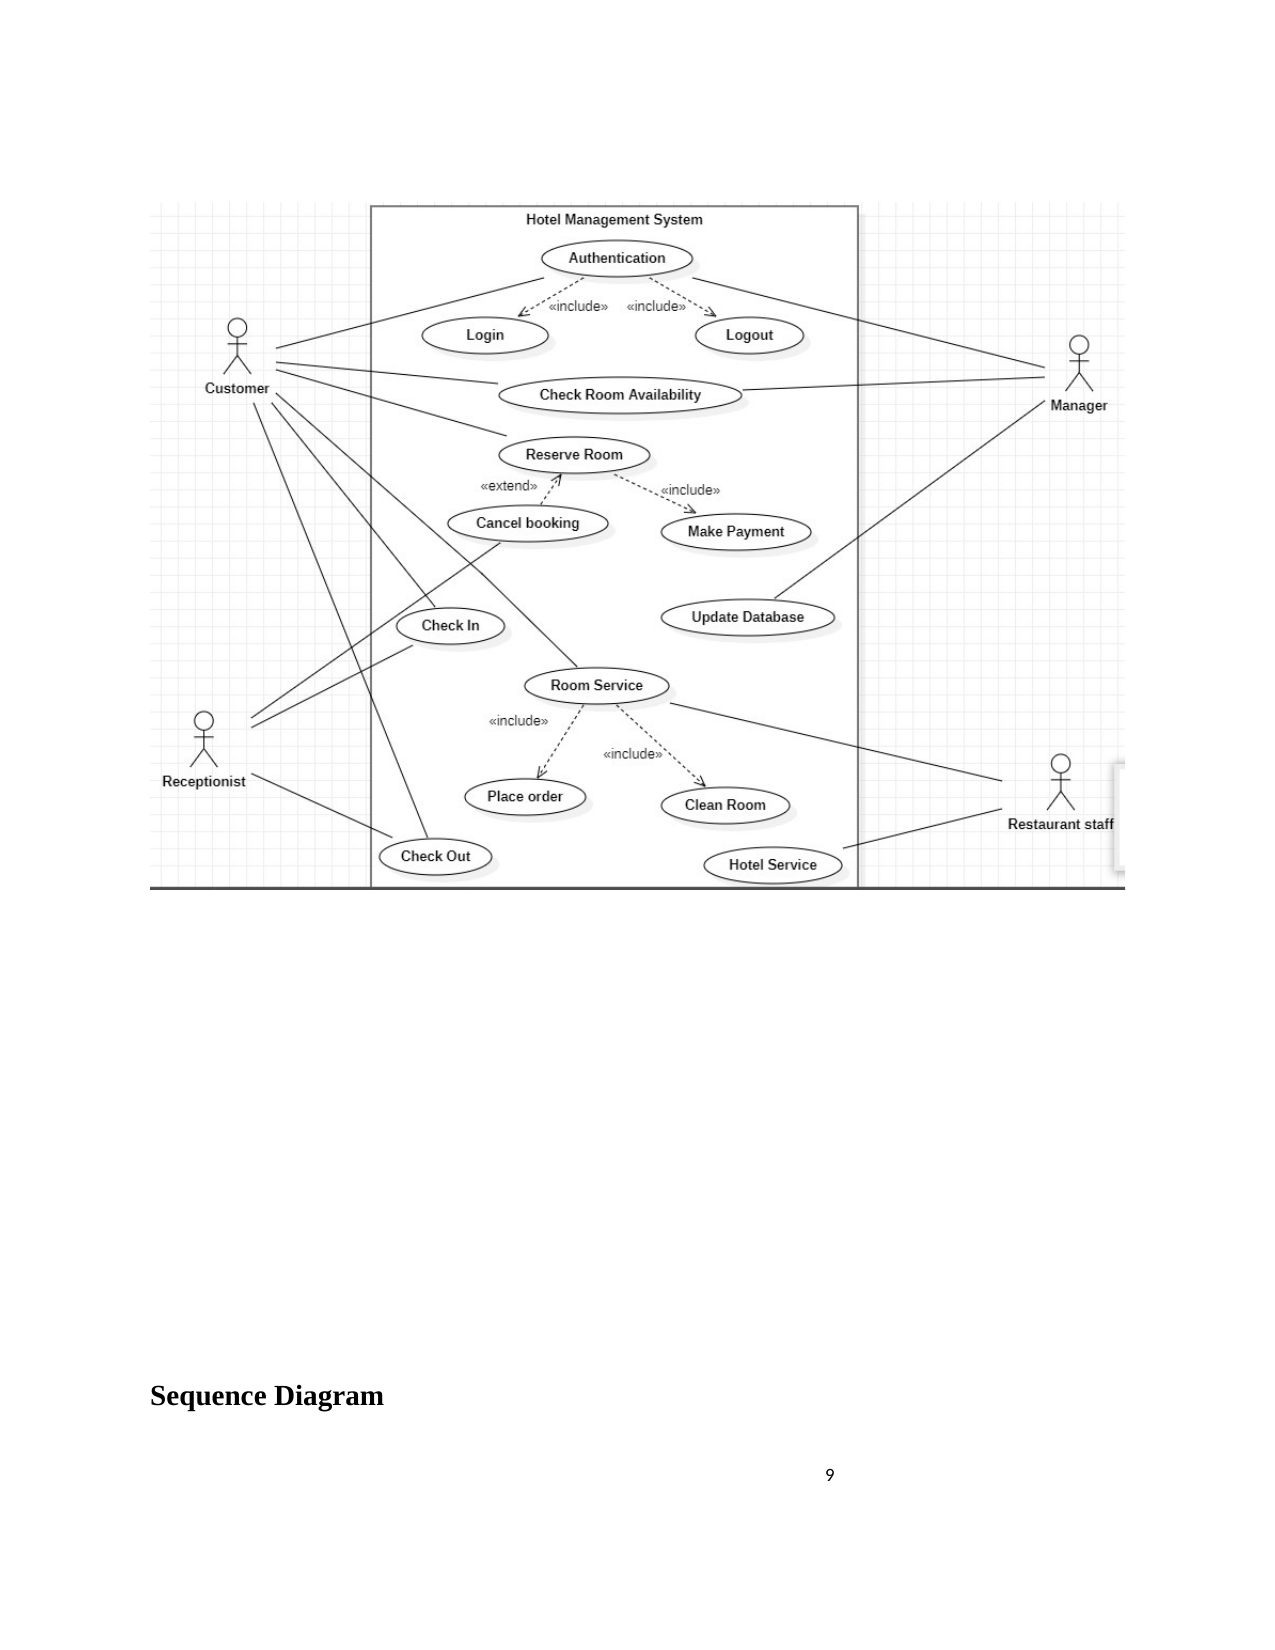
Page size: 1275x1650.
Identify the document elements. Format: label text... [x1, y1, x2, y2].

text Sequence Diagram [150, 1378, 1125, 1411]
picture [150, 202, 1125, 890]
